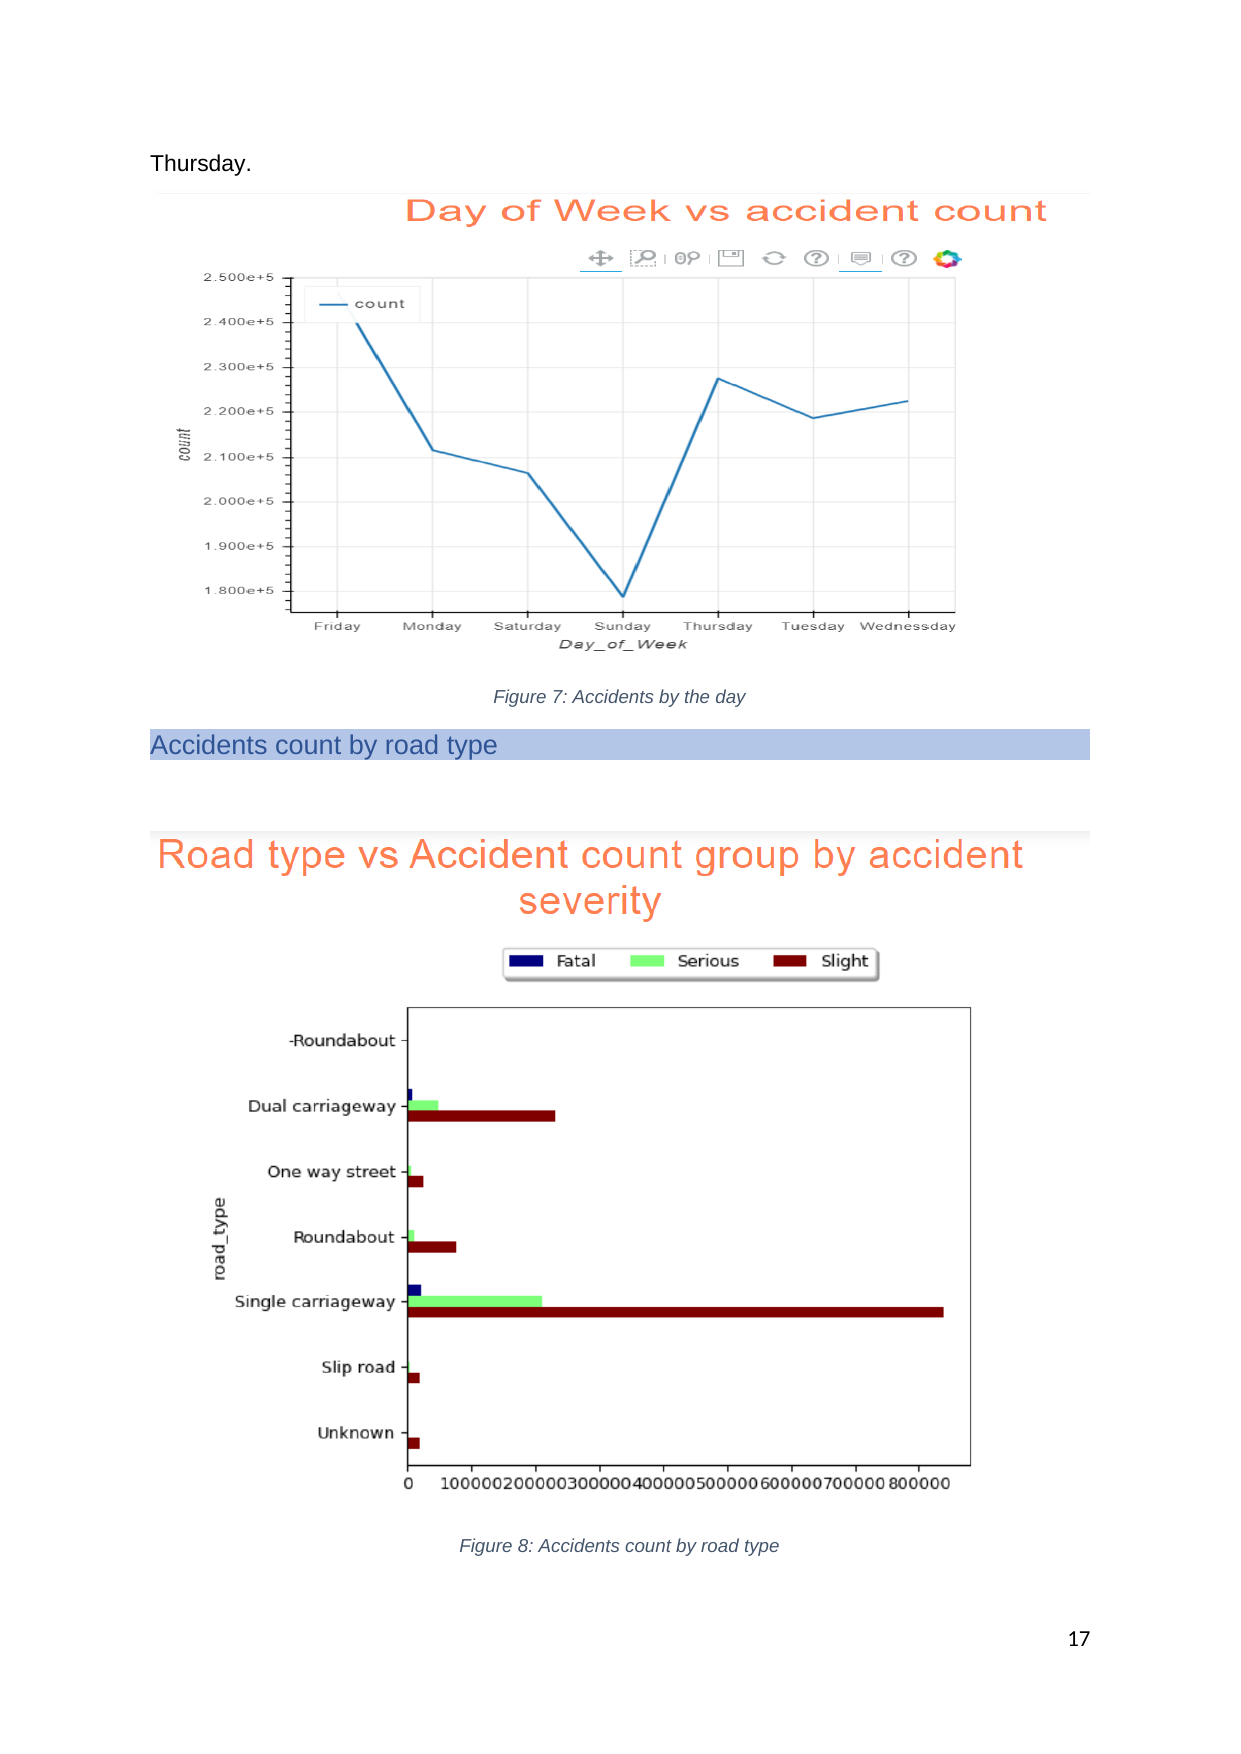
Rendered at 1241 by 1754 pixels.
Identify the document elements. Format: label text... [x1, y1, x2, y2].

text Figure 7: Accidents by the day [150, 686, 1090, 708]
text Figure 8: Accidents count by road type [150, 1535, 1090, 1557]
picture [150, 190, 1091, 656]
picture [150, 831, 1091, 1505]
subtitle Accidents count by road type [150, 729, 1090, 760]
